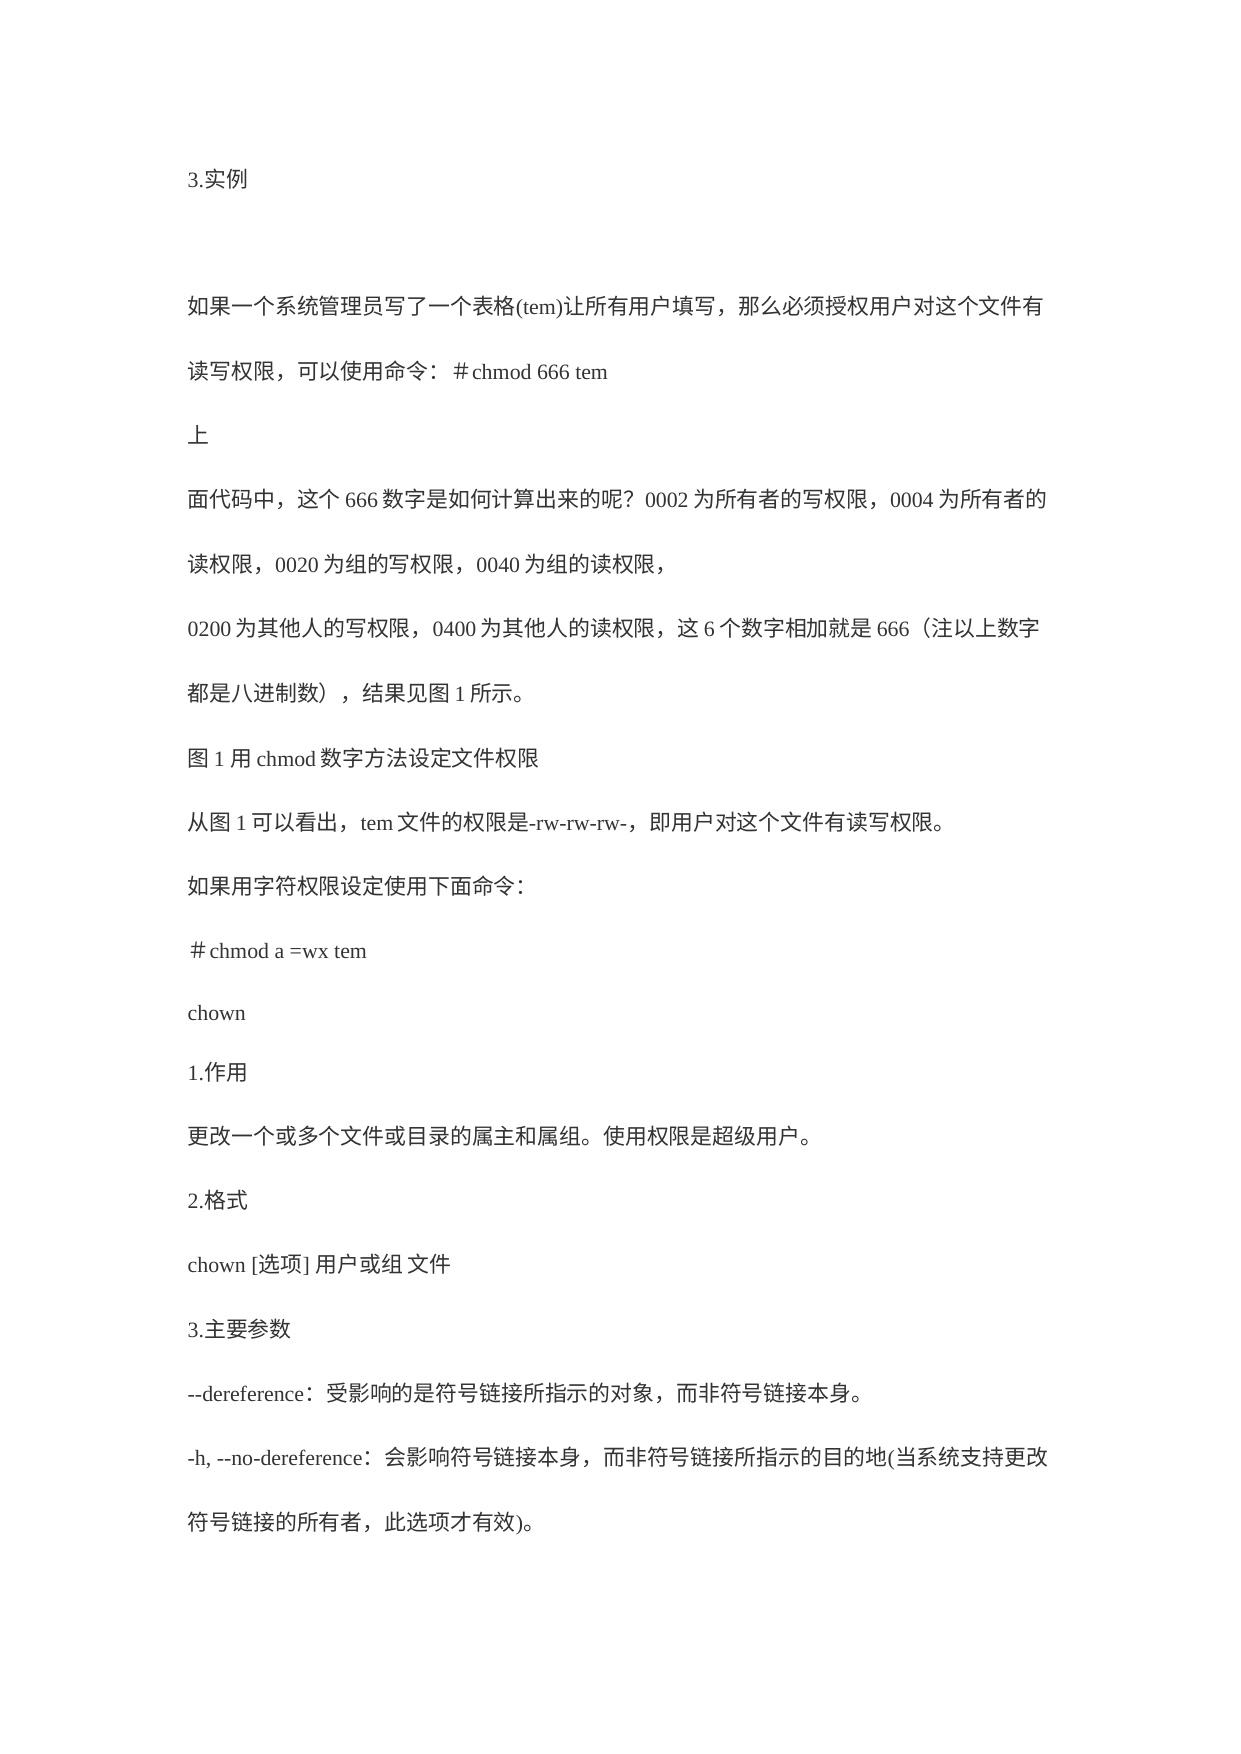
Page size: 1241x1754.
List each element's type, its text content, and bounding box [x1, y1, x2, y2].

text 如果用字符权限设定使用下面命令： [187, 868, 1053, 901]
text 从图1可以看出，tem文件的权限是-rw-rw-rw-，即用户对这个文件有读写权限。 [187, 804, 1053, 837]
text -h, --no-dereference：会影响符号链接本身，而非符号链接所指示的目的地(当系统支持更改符号链接的所有者，此选项才有效)。 [187, 1439, 1053, 1537]
text 图1 用chmod数字方法设定文件权限 [187, 740, 1053, 773]
text 2.格式 [187, 1183, 1053, 1215]
text 0200为其他人的写权限，0400为其他人的读权限，这6个数字相加就是666（注以上数字都是八进制数），结果见图1所示。 [187, 611, 1053, 708]
text 面代码中，这个666数字是如何计算出来的呢？0002为所有者的写权限，0004为所有者的读权限，0020为组的写权限，0040为组的读权限， [187, 482, 1053, 579]
text 3.实例 [187, 162, 1053, 194]
text 更改一个或多个文件或目录的属主和属组。使用权限是超级用户。 [187, 1119, 1053, 1151]
text --dereference：受影响的是符号链接所指示的对象，而非符号链接本身。 [187, 1375, 1053, 1408]
text chown [187, 997, 1053, 1029]
text 3.主要参数 [187, 1311, 1053, 1344]
text 1.作用 [187, 1054, 1053, 1087]
text 上 [187, 418, 1053, 450]
text 如果一个系统管理员写了一个表格(tem)让所有用户填写，那么必须授权用户对这个文件有读写权限，可以使用命令：＃chmod 666 tem [187, 288, 1053, 386]
text chown [选项] 用户或组 文件 [187, 1247, 1053, 1279]
text ＃chmod a =wx tem [187, 933, 1053, 965]
